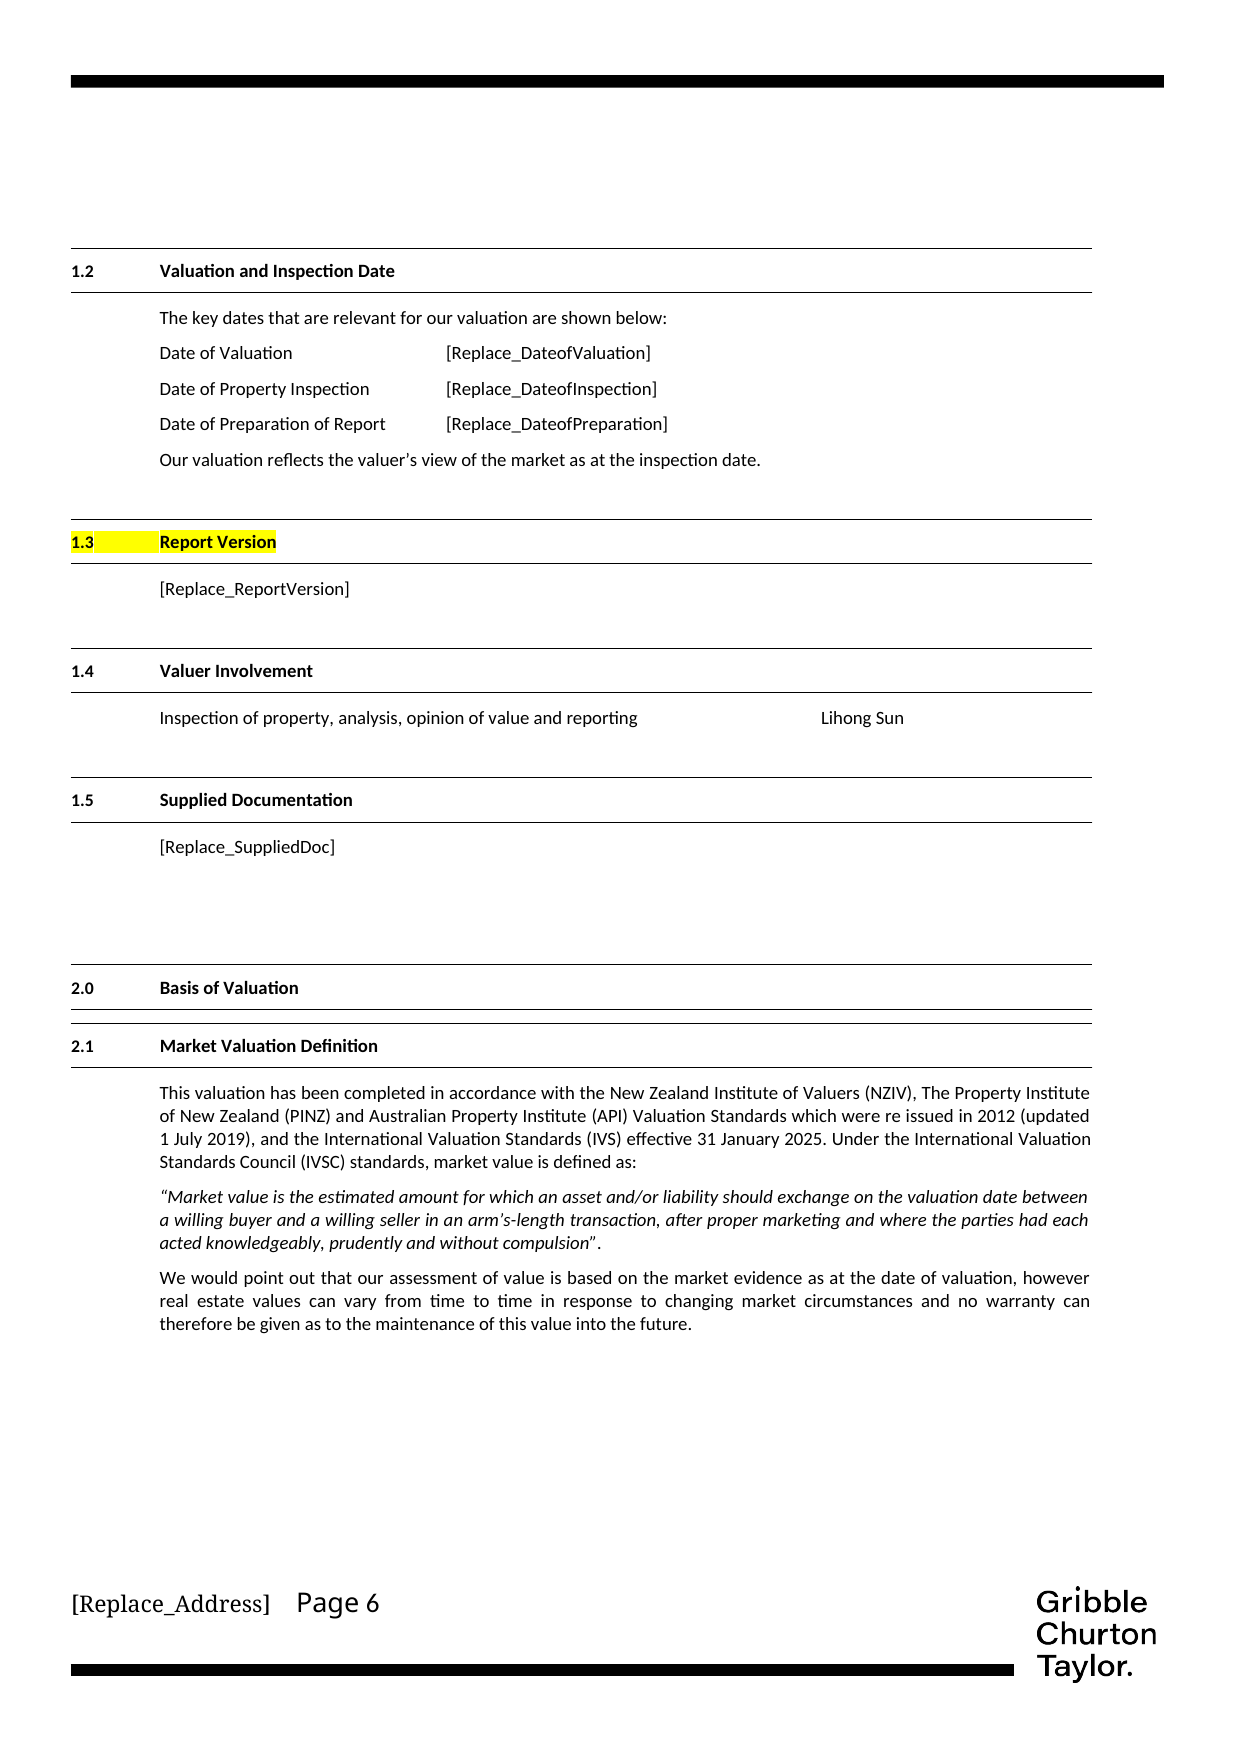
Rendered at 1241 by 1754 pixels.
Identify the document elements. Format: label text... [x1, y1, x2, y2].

text Date of Valuation [Replace_DateofValuation] [159, 341, 1092, 364]
text We would point out that our assessment of value is based on the market evidence as at the date of valuation, however real estate values can vary from time to time in response to changing market circumstances and no warranty can therefore be given as to the maintenance of this value into the future. [159, 1266, 1092, 1335]
subtitle Valuer Involvement [71, 649, 1092, 692]
text Date of Property Inspection [Replace_DateofInspection] [159, 377, 1092, 400]
subtitle Report Version [71, 520, 1092, 563]
text [Replace_ReportVersion] [159, 577, 1092, 600]
text Inspection of property, analysis, opinion of value and reporting Lihong Sun [159, 706, 1092, 729]
text “Market value is the estimated amount for which an asset and/or liability should exchange on the valuation date between a willing buyer and a willing seller in an arm’s-length transaction, after proper marketing and where the parties had each acted knowledgeably, prudently and without compulsion”. [159, 1185, 1092, 1254]
picture [1037, 1586, 1156, 1683]
subtitle Basis of Valuation [71, 965, 1092, 1009]
subtitle Market Valuation Definition [71, 1024, 1092, 1067]
text Our valuation reflects the valuer’s view of the market as at the inspection date. [159, 448, 1092, 471]
text The key dates that are relevant for our valuation are shown below: [159, 306, 1092, 329]
text This valuation has been completed in accordance with the New Zealand Institute of Valuers (NZIV), The Property Institute of New Zealand (PINZ) and Australian Property Institute (API) Valuation Standards which were re issued in 2012 (updated 1 July 2019), and the International Valuation Standards (IVS) effective 31 January 2025. Under the International Valuation Standards Council (IVSC) standards, market value is defined as: [159, 1081, 1092, 1173]
subtitle Valuation and Inspection Date [71, 249, 1092, 292]
text Date of Preparation of Report [Replace_DateofPreparation] [159, 412, 1092, 435]
text [Replace_SuppliedDoc] [159, 835, 1092, 881]
subtitle Supplied Documentation [71, 778, 1092, 822]
